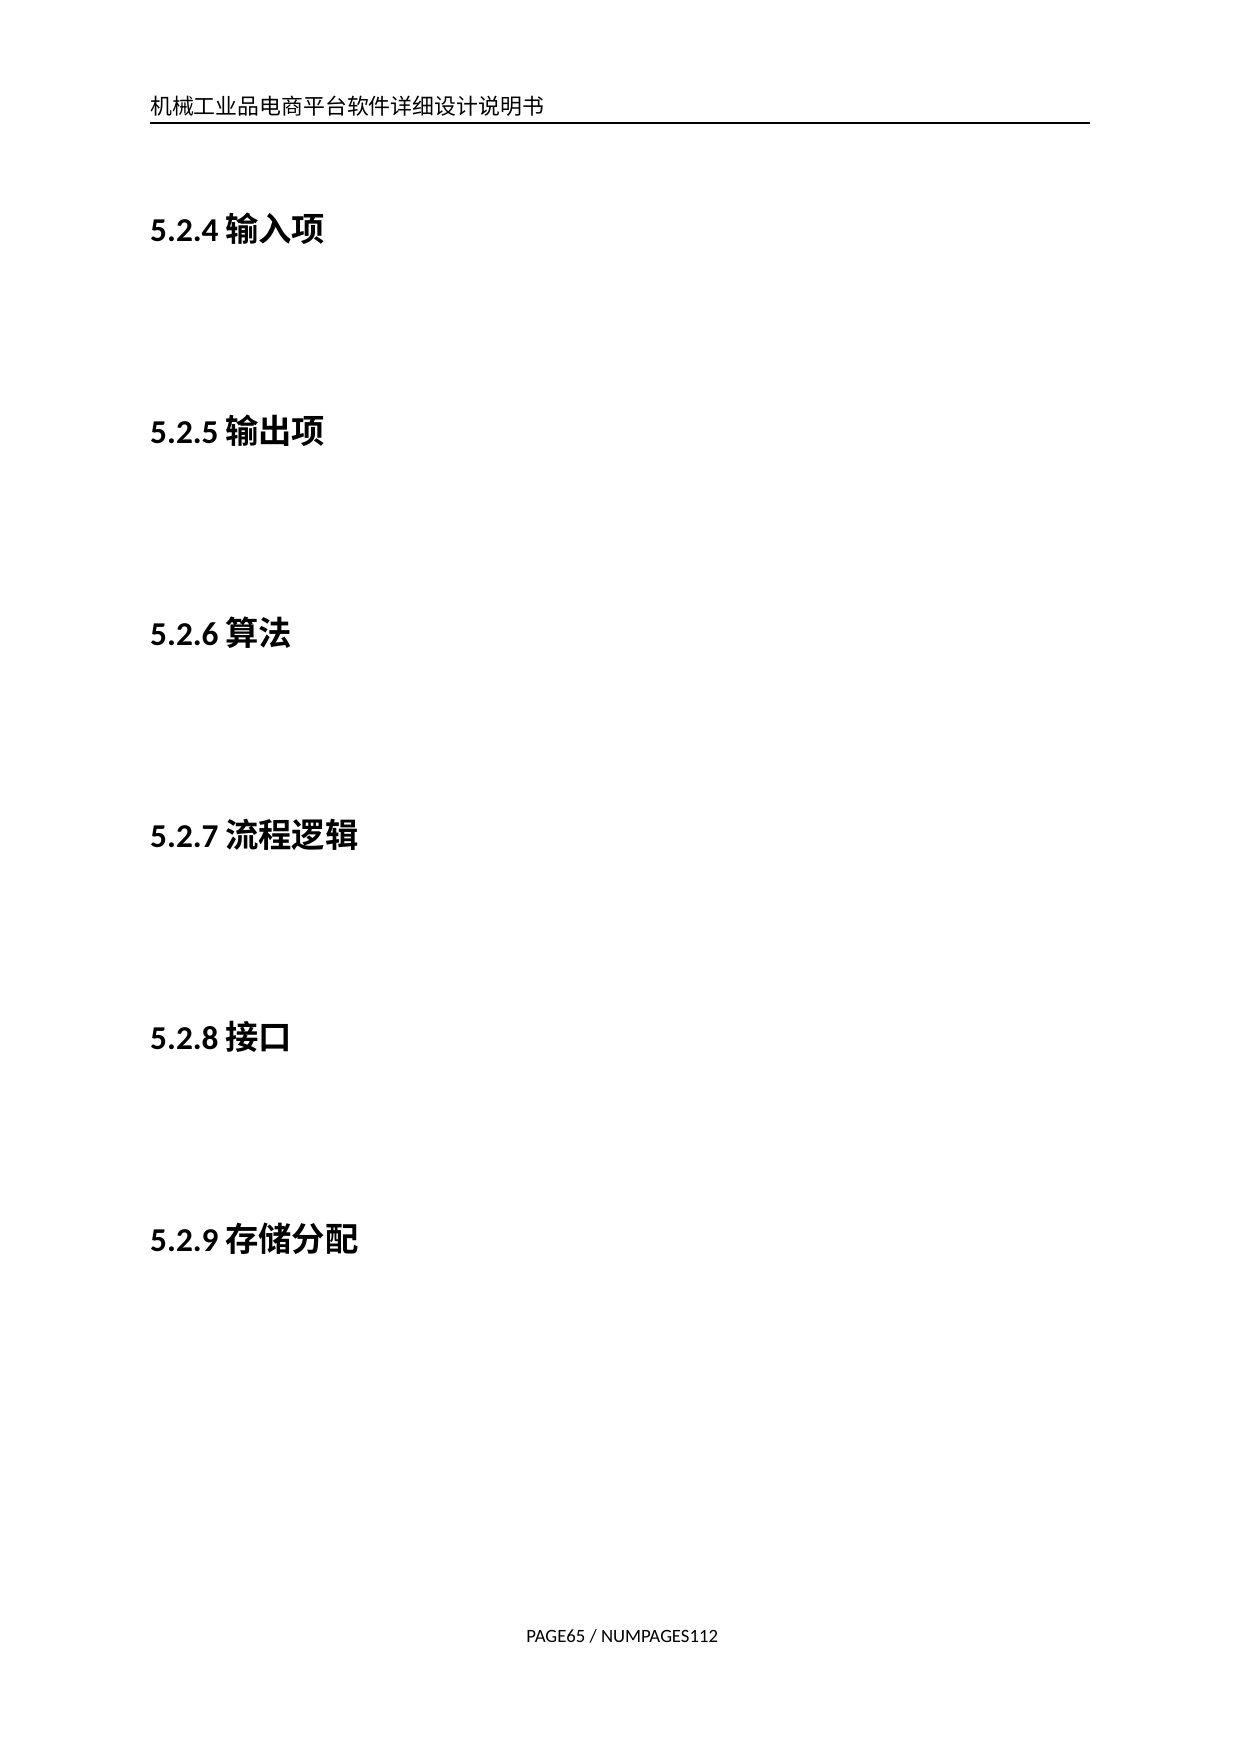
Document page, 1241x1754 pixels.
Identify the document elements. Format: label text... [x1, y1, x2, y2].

subtitle 算法 [150, 598, 1090, 663]
subtitle 输出项 [150, 396, 1090, 461]
subtitle 接口 [150, 1002, 1090, 1067]
subtitle 存储分配 [150, 1204, 1090, 1269]
subtitle 输入项 [150, 194, 1090, 259]
subtitle 流程逻辑 [150, 800, 1090, 865]
